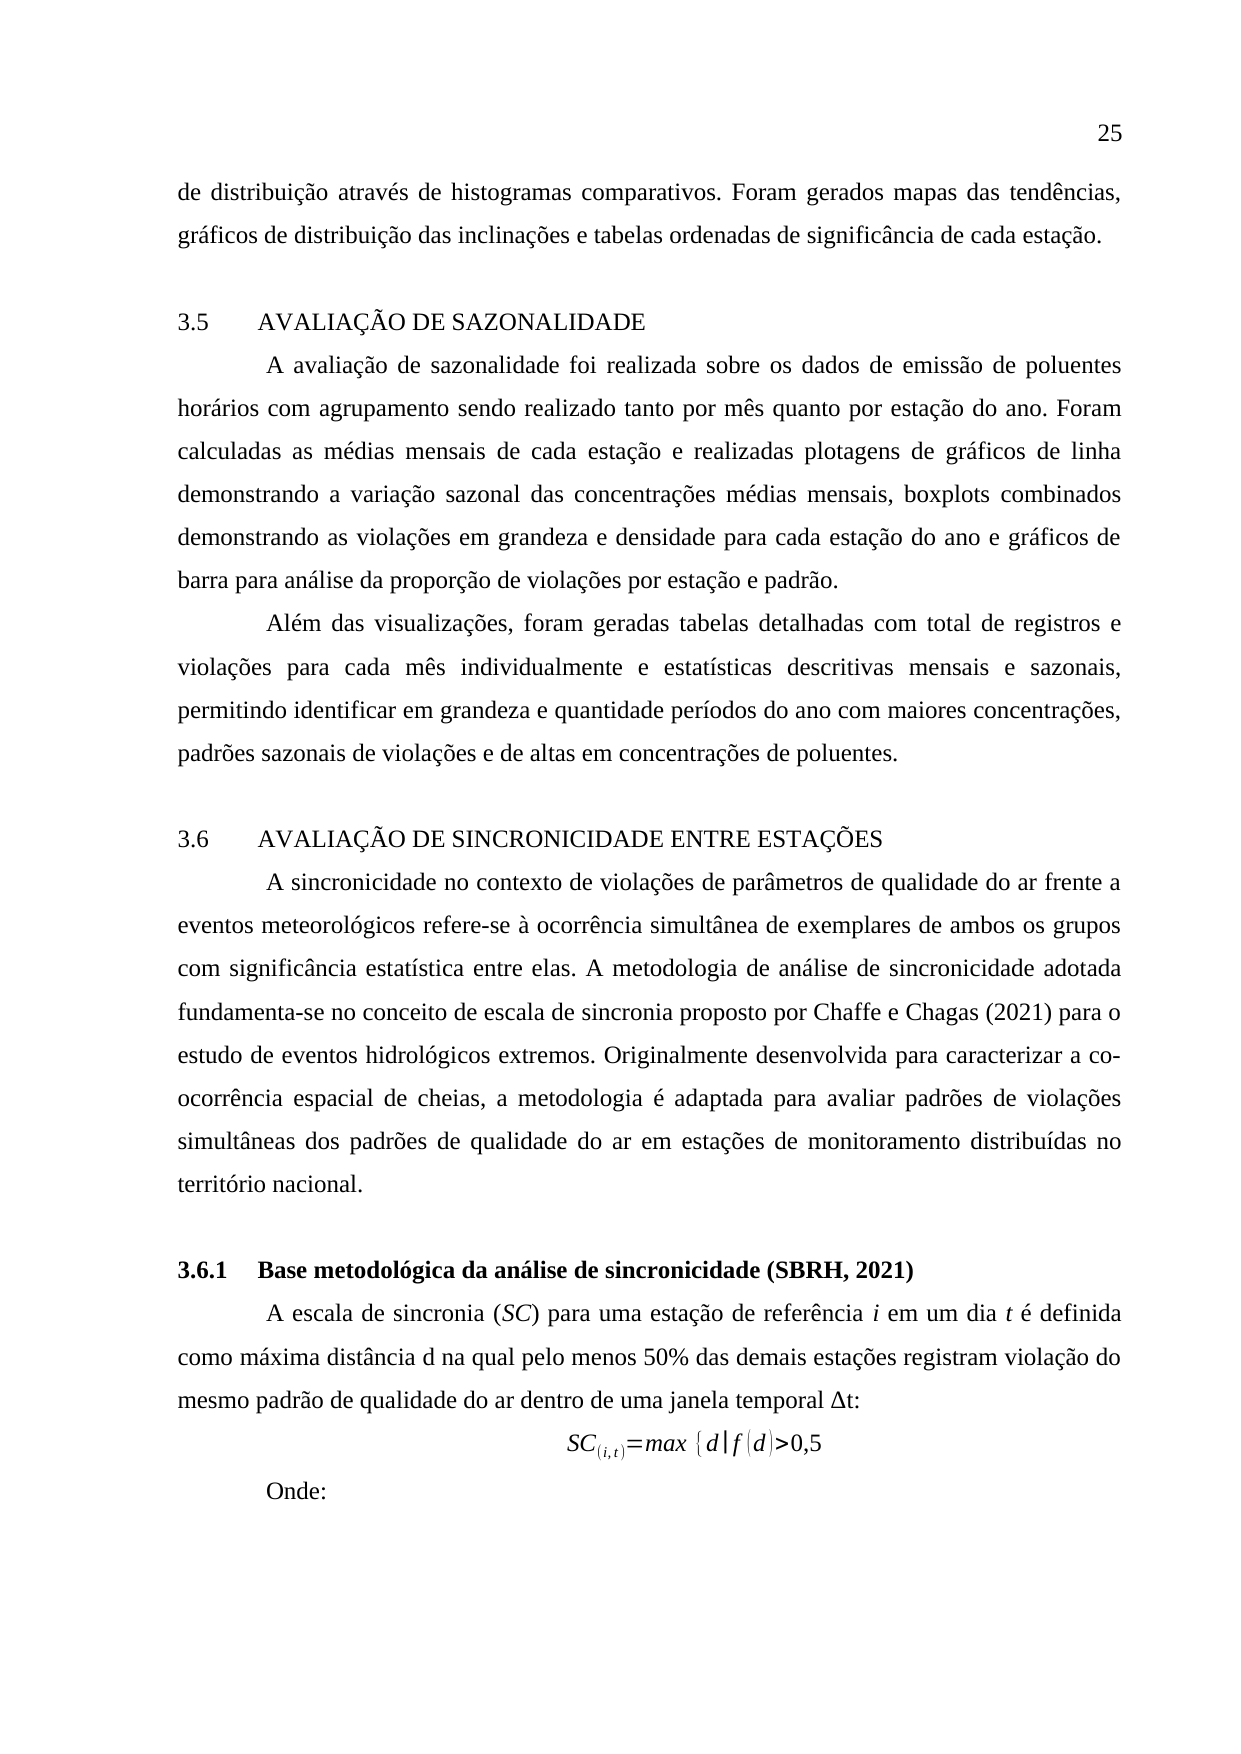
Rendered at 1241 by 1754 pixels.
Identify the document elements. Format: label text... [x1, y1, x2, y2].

text Onde: [177, 1476, 1122, 1505]
subtitle Avaliação de sazonalidade [177, 307, 1122, 335]
subtitle Avaliação de sincronicidade entre estações [177, 824, 1122, 853]
text A avaliação de sazonalidade foi realizada sobre os dados de emissão de poluentes horários com agrupamento sendo realizado tanto por mês quanto por estação do ano. Foram calculadas as médias mensais de cada estação e realizadas plotagens de gráficos de linha demonstrando a variação sazonal das concentrações médias mensais, boxplots combinados demonstrando as violações em grandeza e densidade para cada estação do ano e gráficos de barra para análise da proporção de violações por estação e padrão. [177, 350, 1122, 594]
text Além das visualizações, foram geradas tabelas detalhadas com total de registros e violações para cada mês individualmente e estatísticas descritivas mensais e sazonais, permitindo identificar em grandeza e quantidade períodos do ano com maiores concentrações, padrões sazonais de violações e de altas em concentrações de poluentes. [177, 608, 1122, 767]
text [177, 177, 1122, 249]
text A sincronicidade no contexto de violações de parâmetros de qualidade do ar frente a eventos meteorológicos refere-se à ocorrência simultânea de exemplares de ambos os grupos com significância estatística entre elas. A metodologia de análise de sincronicidade adotada fundamenta-se no conceito de escala de sincronia proposto por Chaffe e Chagas (2021) para o estudo de eventos hidrológicos extremos. Originalmente desenvolvida para caracterizar a co-ocorrência espacial de cheias, a metodologia é adaptada para avaliar padrões de violações simultâneas dos padrões de qualidade do ar em estações de monitoramento distribuídas no território nacional. [177, 867, 1122, 1198]
text A escala de sincronia (SC) para uma estação de referência i em um dia t é definida como máxima distância d na qual pelo menos 50% das demais estações registram violação do mesmo padrão de qualidade do ar dentro de uma janela temporal Δt: [177, 1298, 1122, 1413]
subtitle Base metodológica da análise de sincronicidade (SBRH, 2021) [177, 1255, 1122, 1284]
